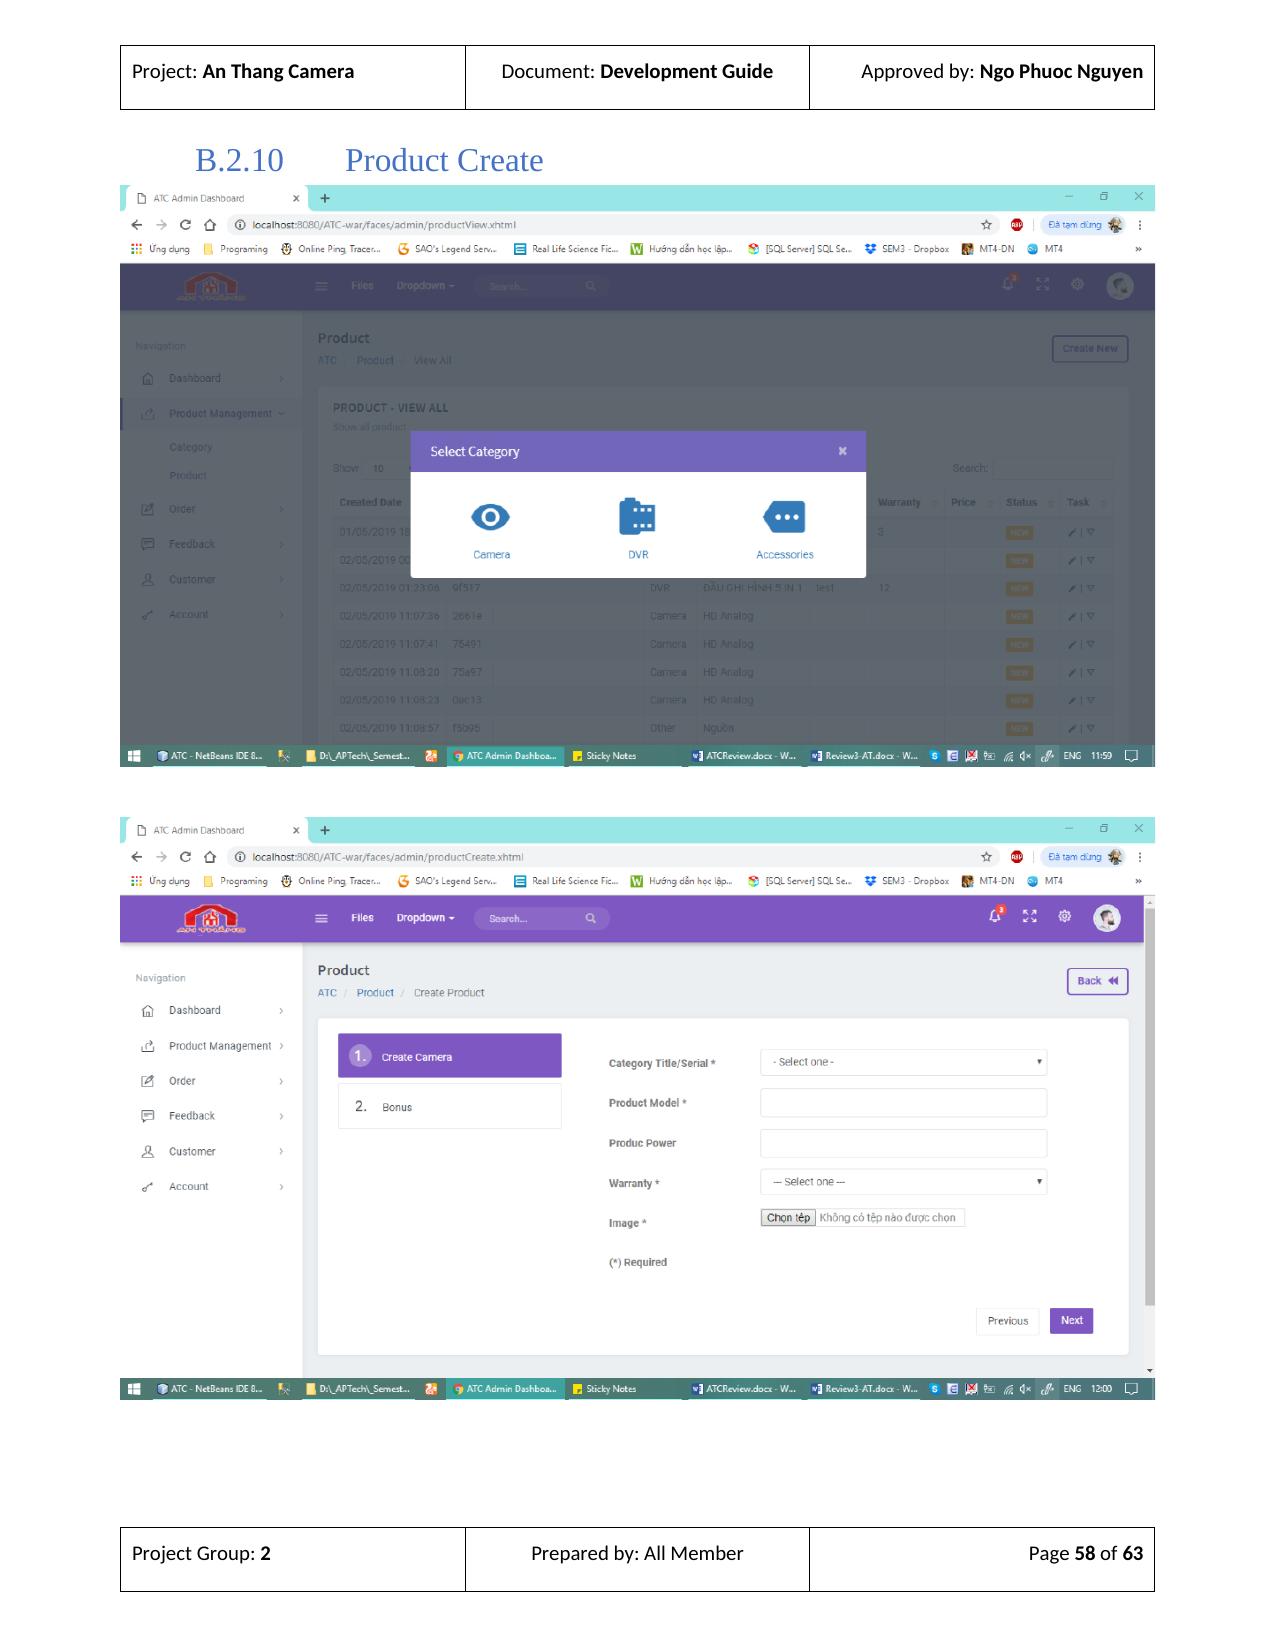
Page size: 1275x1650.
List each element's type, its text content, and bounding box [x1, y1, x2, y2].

list Product Create [195, 141, 1155, 179]
picture [120, 817, 1155, 1400]
picture [120, 185, 1155, 767]
